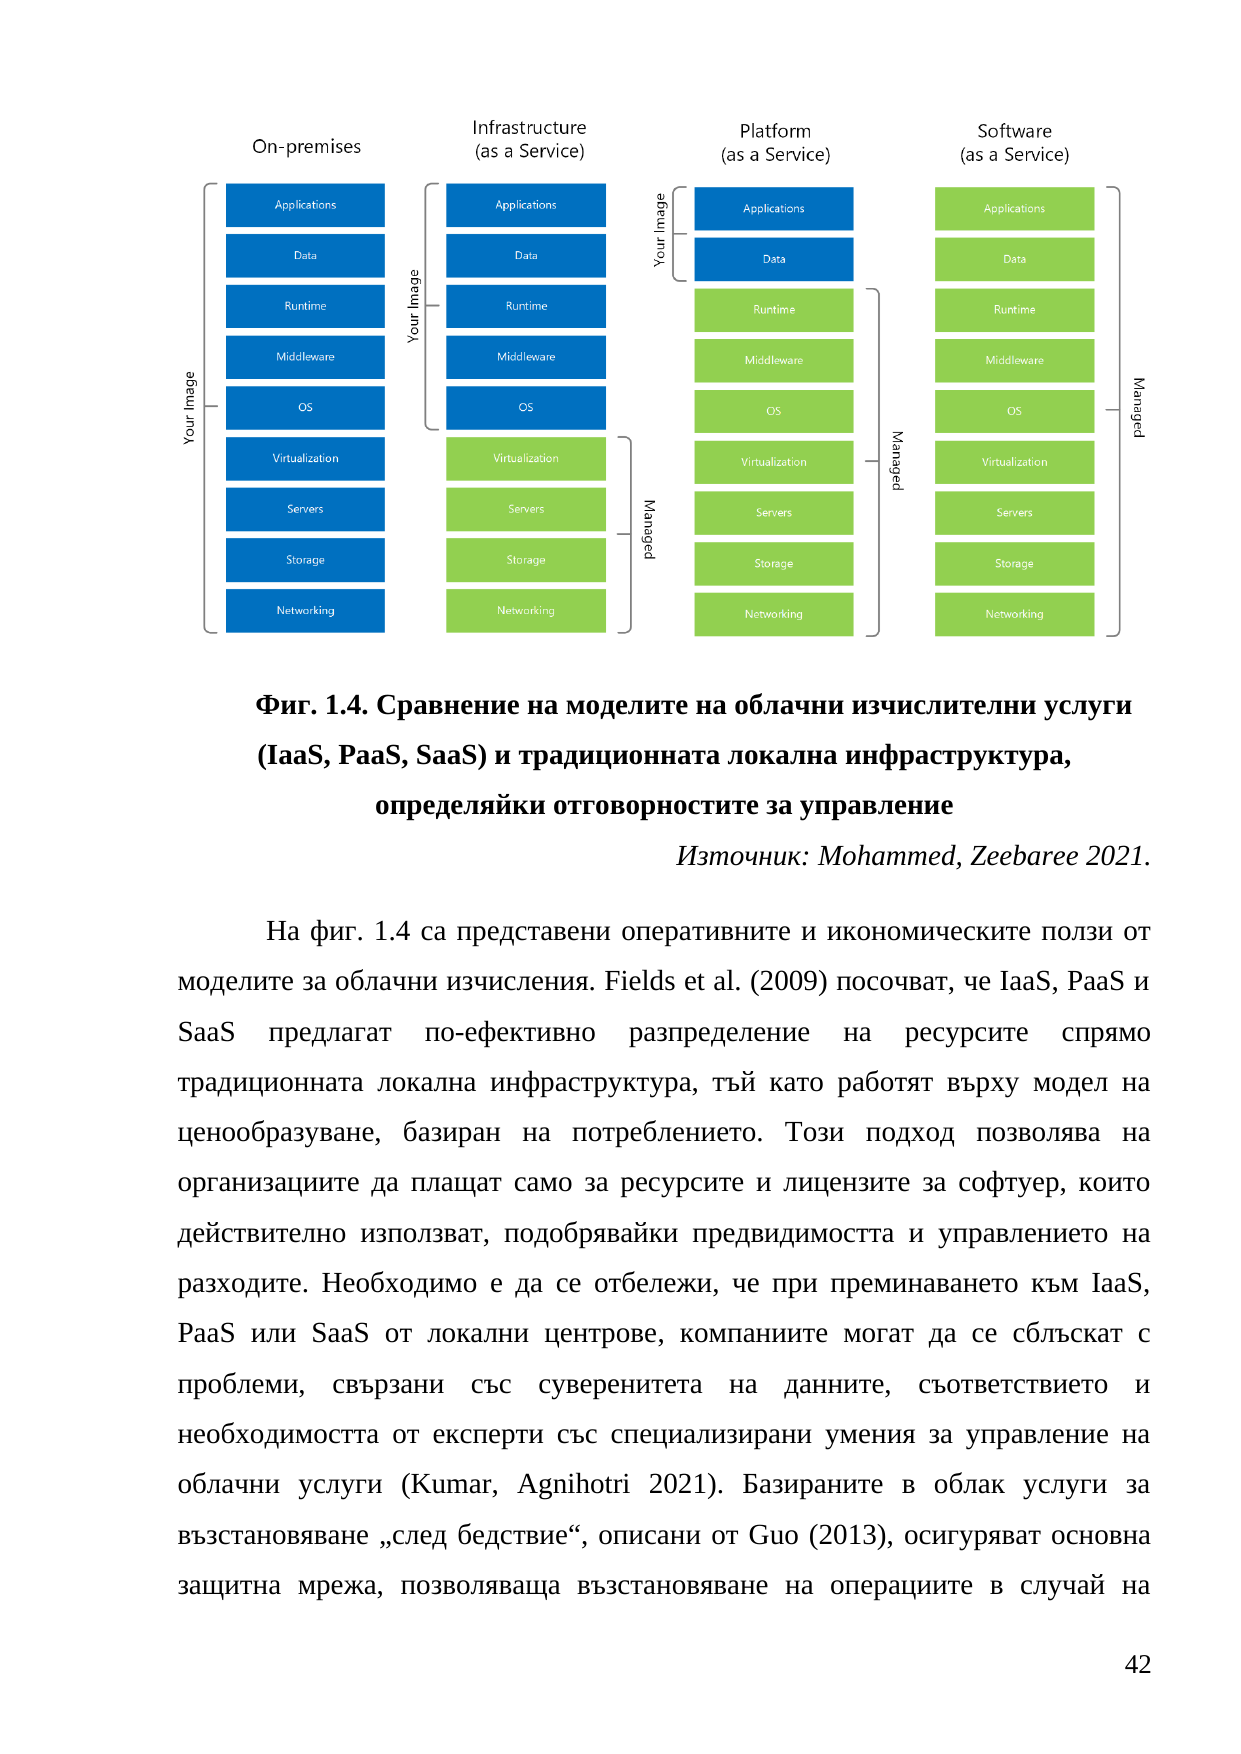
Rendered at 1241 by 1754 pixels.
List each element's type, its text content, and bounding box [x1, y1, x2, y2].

title Източник: Mohammed, Zeebaree 2021. [177, 838, 1152, 871]
title Фиг. 1.4. Сравнение на моделите на облачни изчислителни услуги (IaaS, PaaS, SaaS) и традиционната локална инфраструктура, определяйки отговорностите за управление [177, 687, 1152, 821]
picture [180, 118, 1149, 645]
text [177, 913, 1152, 1601]
